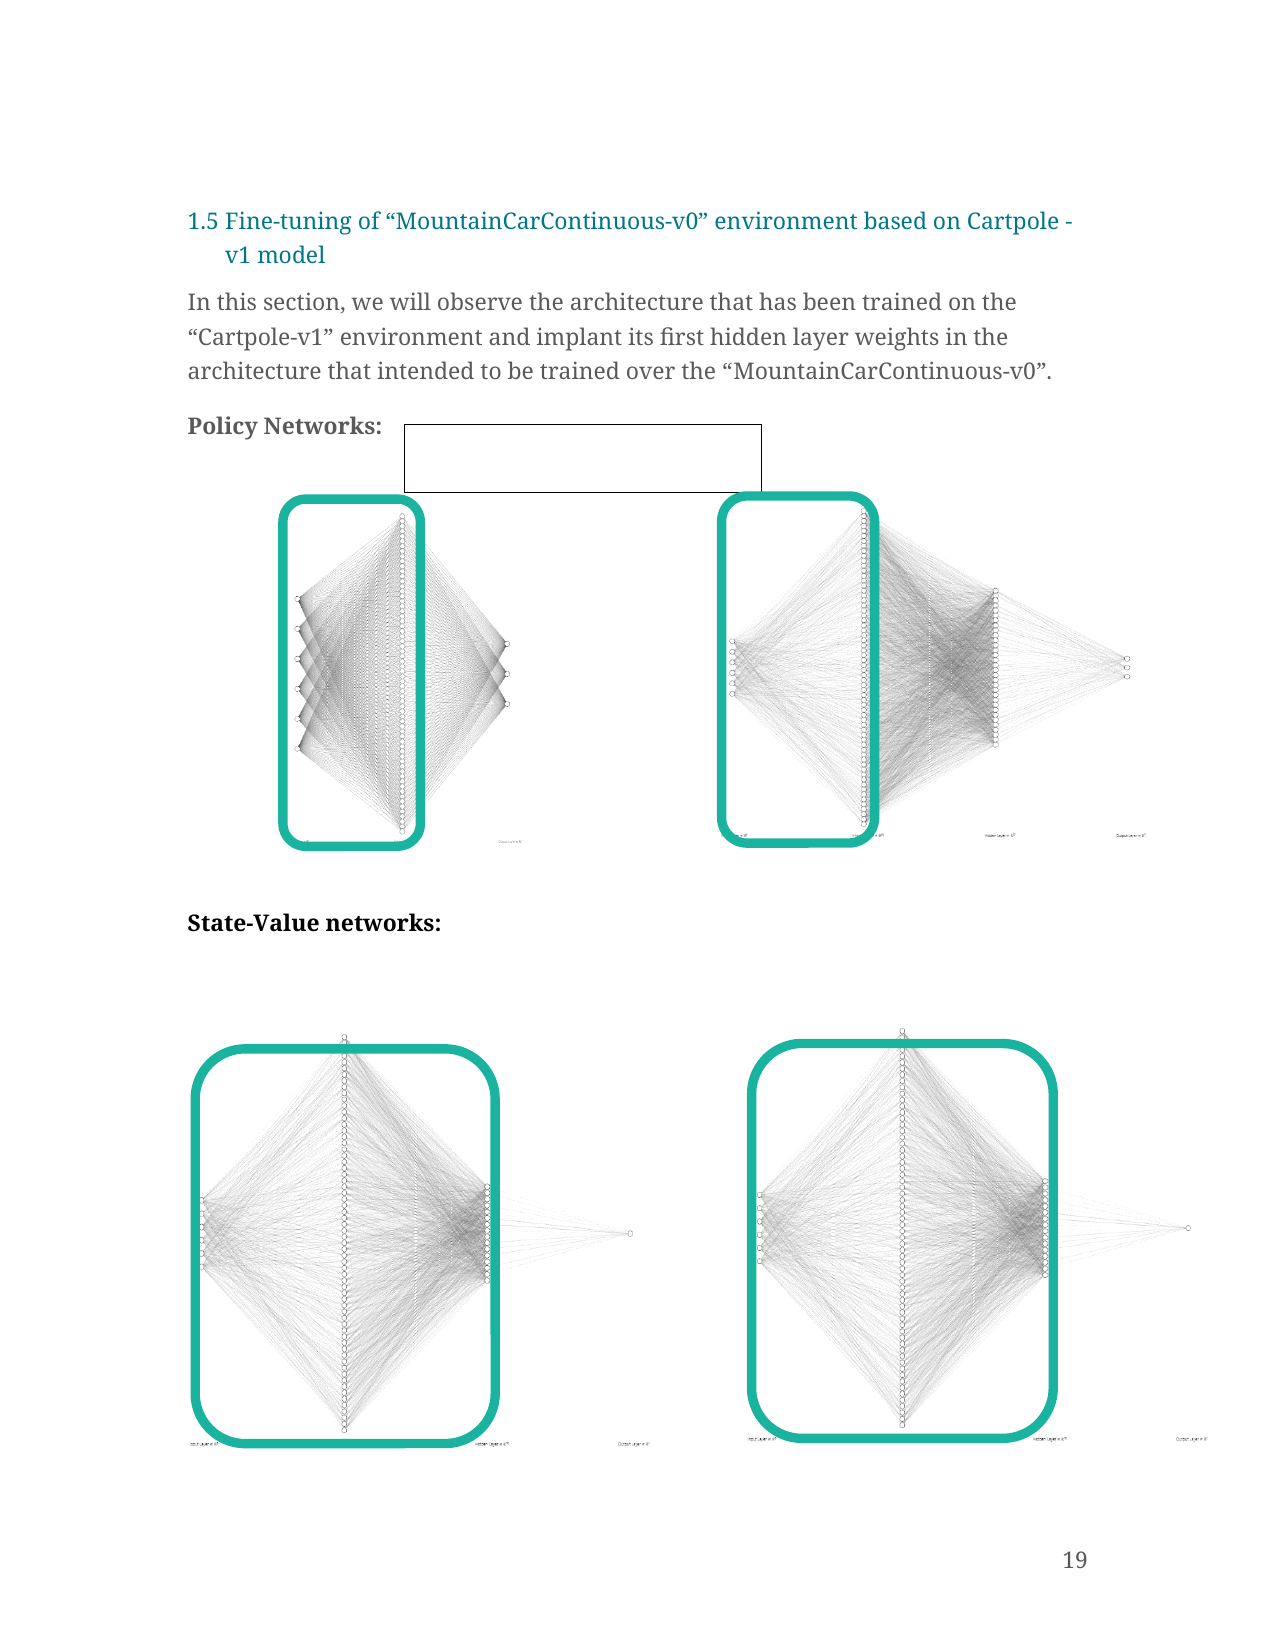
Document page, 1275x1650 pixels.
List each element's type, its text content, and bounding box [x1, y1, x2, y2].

picture [727, 501, 869, 838]
picture [745, 1025, 1209, 1444]
text In this section, we will observe the architecture that has been trained on the “Cartpole-v1” environment and implant its first hidden layer weights in the architecture that intended to be trained over the “MountainCarContinuous-v0”. [187, 286, 1087, 386]
picture [415, 513, 524, 846]
picture [405, 425, 761, 492]
picture [712, 500, 730, 844]
picture [187, 1031, 651, 1449]
picture [757, 1049, 1048, 1433]
picture [288, 513, 415, 841]
text State-Value networks: [187, 907, 1087, 938]
text Policy Networks: [187, 410, 1087, 441]
subtitle Fine-tuning of “MountainCarContinuous-v0” environment based on Cartpole -v1 model [187, 205, 1087, 271]
picture [866, 500, 1152, 844]
picture [200, 1054, 490, 1438]
